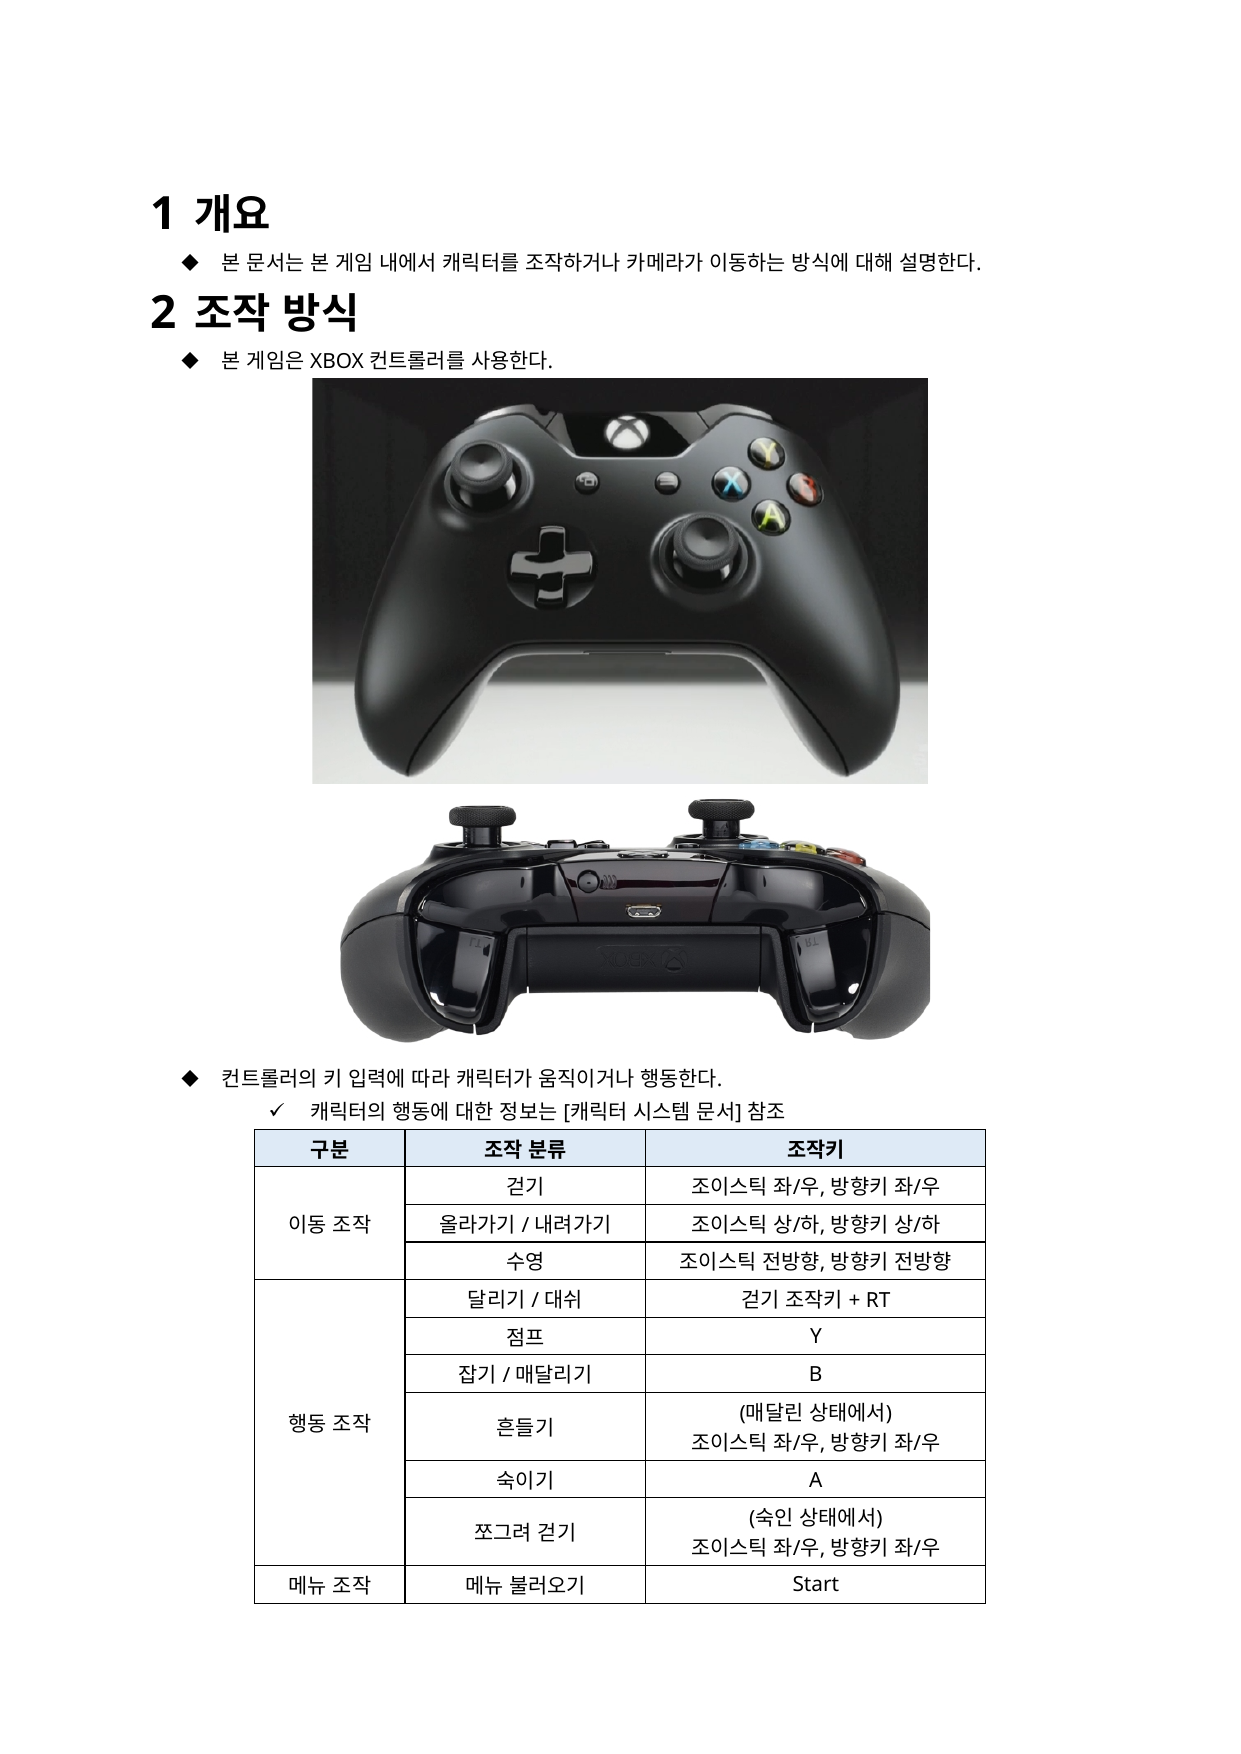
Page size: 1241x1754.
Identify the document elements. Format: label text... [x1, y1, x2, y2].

picture [312, 378, 928, 784]
table_cell 행동 조작 [255, 1280, 404, 1565]
table_cell B [646, 1355, 985, 1392]
table_cell 조이스틱 상/하, 방향키 상/하 [646, 1205, 985, 1241]
table_cell 달리기 / 대쉬 [406, 1280, 645, 1317]
table_cell 이동 조작 [255, 1167, 404, 1279]
table_cell Y [646, 1318, 985, 1354]
table_cell (숙인 상태에서) 조이스틱 좌/우, 방향키 좌/우 [646, 1498, 985, 1565]
list 캐릭터의 행동에 대한 정보는 [캐릭터 시스템 문서] 참조 [268, 1095, 1090, 1126]
text 조작 방식 [150, 279, 1090, 342]
table_header 조작키 [646, 1130, 985, 1166]
text 개요 [150, 180, 1090, 243]
text 본 게임은 XBOX 컨트롤러를 사용한다. [179, 345, 1090, 375]
table_cell (매달린 상태에서) 조이스틱 좌/우, 방향키 좌/우 [646, 1393, 985, 1460]
table_cell 흔들기 [406, 1393, 645, 1460]
table_cell 숙이기 [406, 1461, 645, 1497]
table_cell 쪼그려 걷기 [406, 1498, 645, 1565]
text 컨트롤러의 키 입력에 따라 캐릭터가 움직이거나 행동한다. [179, 1062, 1090, 1092]
table_cell 걷기 조작키 + RT [646, 1280, 985, 1317]
table_cell 메뉴 조작 [255, 1566, 404, 1603]
table_cell A [646, 1461, 985, 1497]
table_cell 조이스틱 좌/우, 방향키 좌/우 [646, 1167, 985, 1204]
table_header 구분 [255, 1130, 404, 1166]
table_header 조작 분류 [406, 1130, 645, 1166]
text 본 문서는 본 게임 내에서 캐릭터를 조작하거나 카메라가 이동하는 방식에 대해 설명한다. [179, 246, 1090, 276]
table_cell 수영 [406, 1243, 645, 1279]
table_cell 잡기 / 매달리기 [406, 1355, 645, 1392]
table_cell 점프 [406, 1318, 645, 1354]
table_cell Start [646, 1566, 985, 1603]
table_cell 걷기 [406, 1167, 645, 1204]
table_cell 올라가기 / 내려가기 [406, 1205, 645, 1241]
table_cell 메뉴 불러오기 [406, 1566, 645, 1603]
picture [310, 786, 931, 1059]
table_cell 조이스틱 전방향, 방향키 전방향 [646, 1243, 985, 1279]
